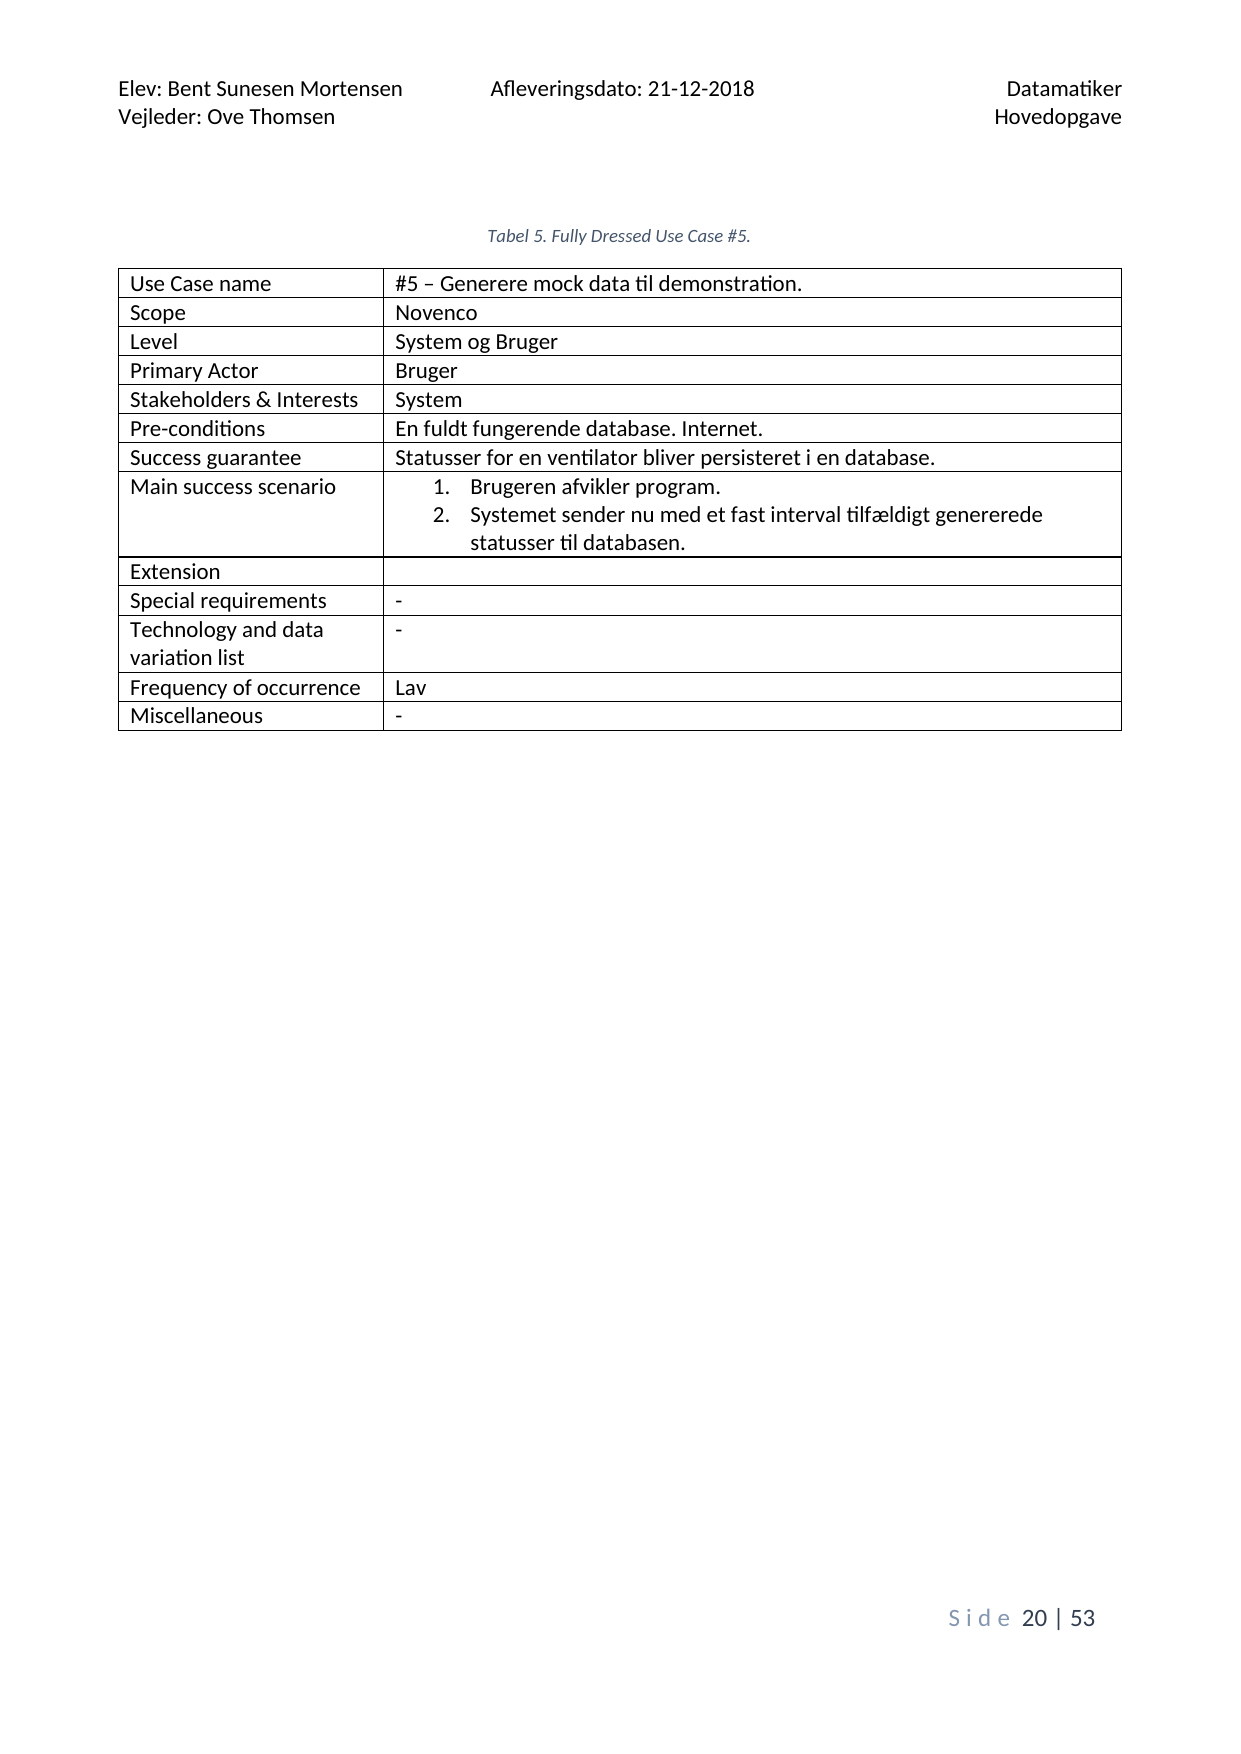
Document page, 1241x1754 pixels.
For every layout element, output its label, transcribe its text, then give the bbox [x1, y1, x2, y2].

table_cell Level [119, 327, 383, 355]
table_cell Special requirements [119, 586, 383, 614]
table_cell Lav [384, 673, 1121, 701]
table_cell Novenco [384, 298, 1121, 326]
table_cell Scope [119, 298, 383, 326]
table_cell Primary Actor [119, 356, 383, 384]
table_cell - [384, 702, 1121, 730]
table_cell Bruger [384, 356, 1121, 384]
table_header Use Case name [119, 269, 383, 297]
text Tabel 5. Fully Dressed Use Case #5. [118, 224, 1122, 247]
table_cell Miscellaneous [119, 702, 383, 730]
table_cell Statusser for en ventilator bliver persisteret i en database. [384, 443, 1121, 471]
table_cell - [384, 586, 1121, 614]
table_cell Frequency of occurrence [119, 673, 383, 701]
table_cell [384, 558, 1121, 585]
table_cell Pre-conditions [119, 414, 383, 442]
table_cell Stakeholders & Interests [119, 385, 383, 413]
table_cell Success guarantee [119, 443, 383, 471]
table_cell System [384, 385, 1121, 413]
table_cell Brugeren afvikler program. Systemet sender nu med et fast interval tilfældigt genererede statusser til databasen. [384, 472, 1121, 556]
table_cell - [384, 616, 1121, 672]
table_cell System og Bruger [384, 327, 1121, 355]
table_cell En fuldt fungerende database. Internet. [384, 414, 1121, 442]
table_cell Technology and data variation list [119, 616, 383, 672]
table_header #5 – Generere mock data til demonstration. [384, 269, 1121, 297]
table_cell Extension [119, 558, 383, 585]
table_cell Main success scenario [119, 472, 383, 556]
